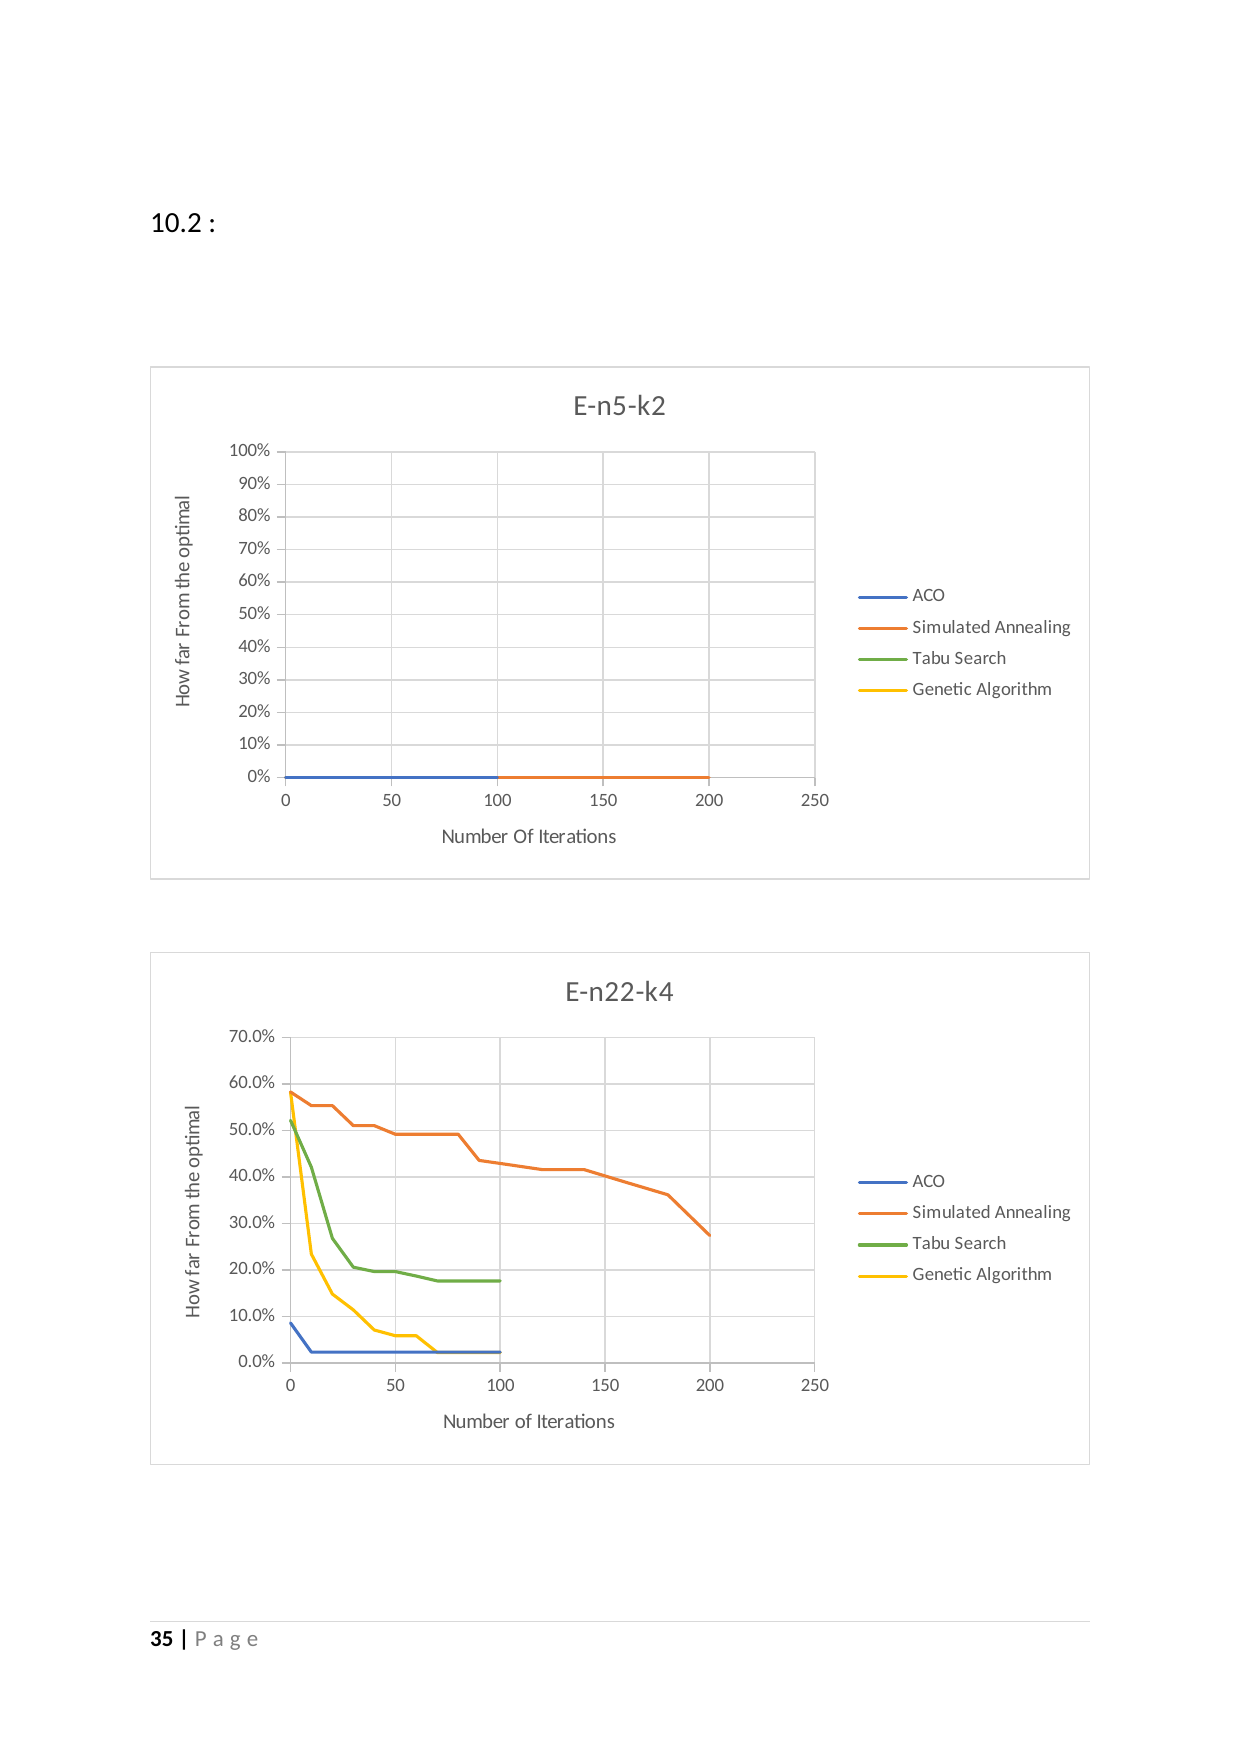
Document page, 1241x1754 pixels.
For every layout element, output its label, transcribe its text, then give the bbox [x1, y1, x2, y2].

text 10.2 : [150, 204, 1090, 240]
